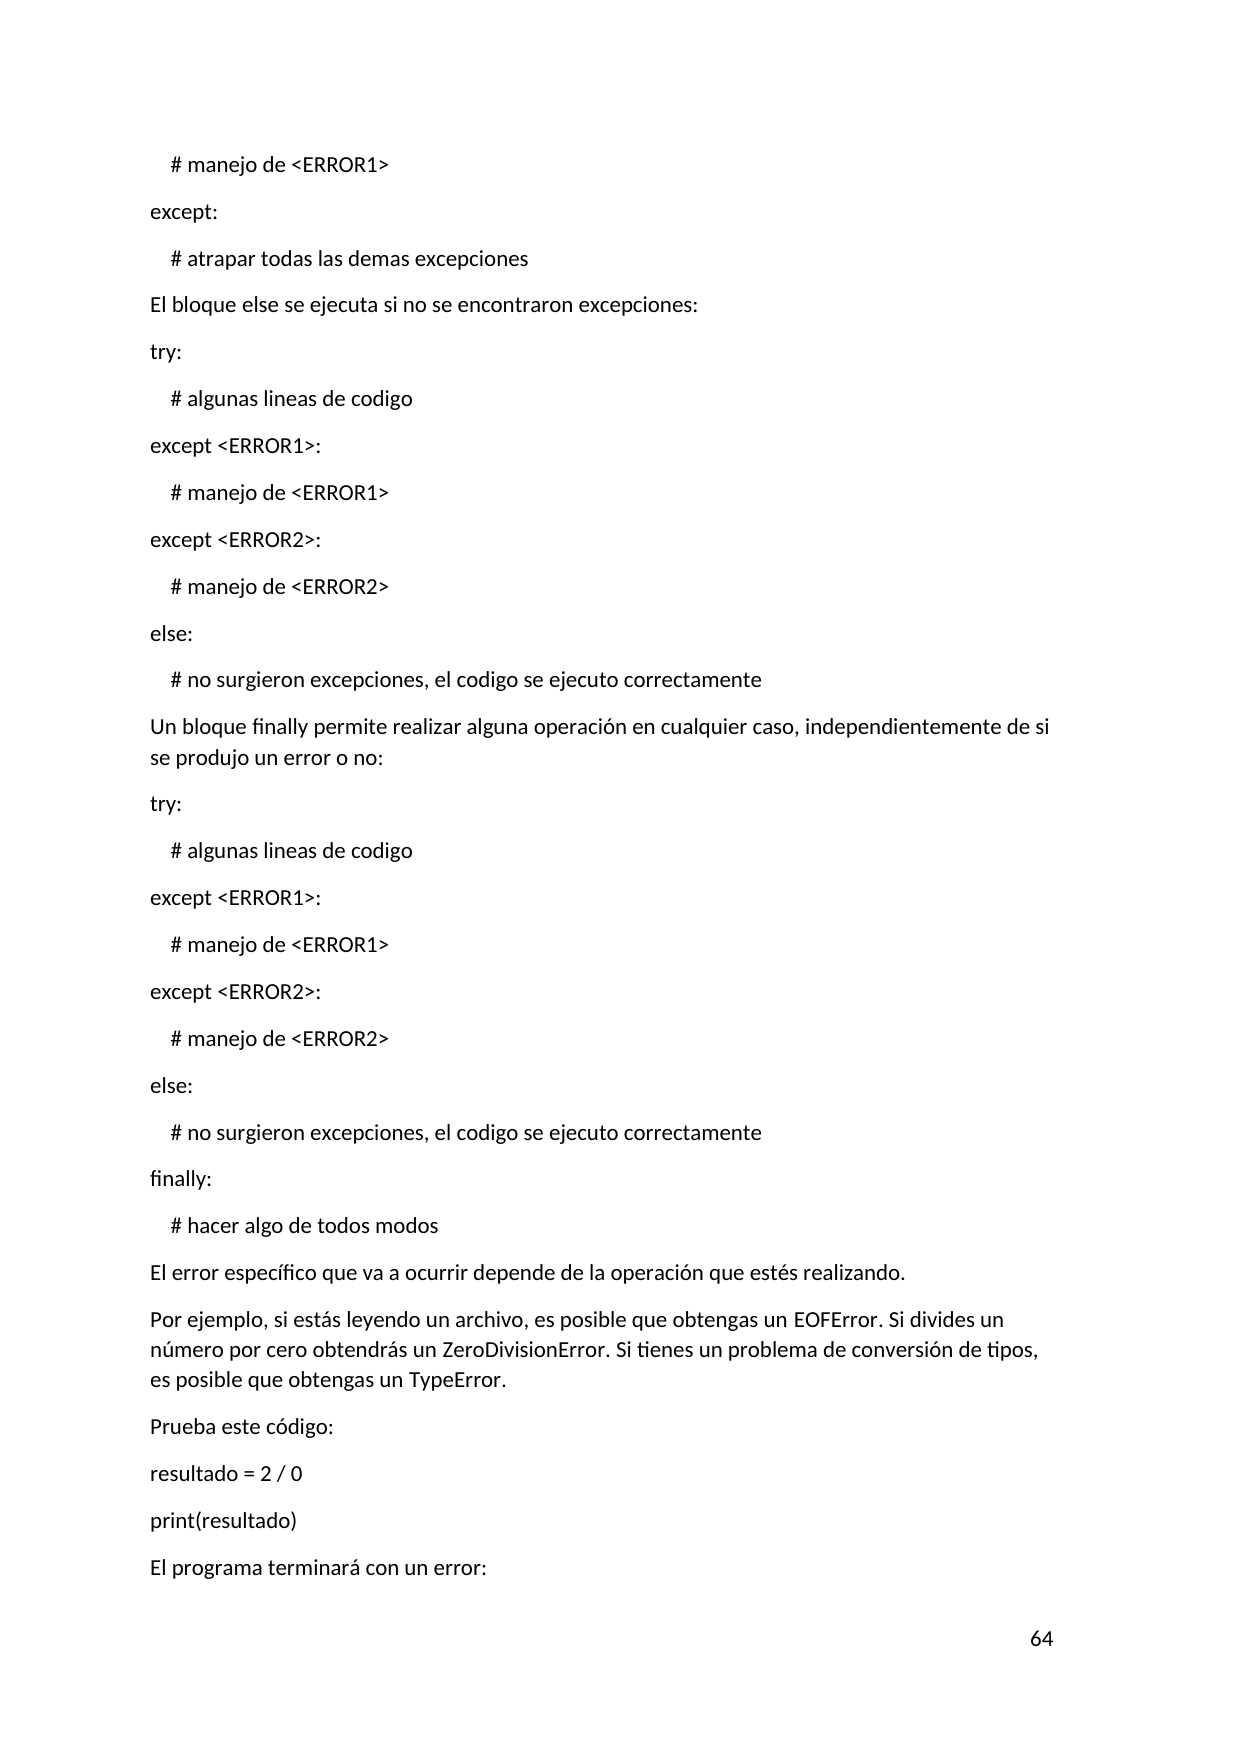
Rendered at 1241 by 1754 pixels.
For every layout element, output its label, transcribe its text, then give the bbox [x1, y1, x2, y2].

text # no surgieron excepciones, el codigo se ejecuto correctamente [150, 1118, 1053, 1146]
text Prueba este código: [150, 1412, 1053, 1441]
text else: [150, 1071, 1053, 1099]
text El error específico que va a ocurrir depende de la operación que estés realizando. [150, 1258, 1053, 1286]
text # algunas lineas de codigo [150, 384, 1053, 412]
text else: [150, 619, 1053, 647]
text try: [150, 789, 1053, 818]
text # manejo de <ERROR1> [150, 930, 1053, 958]
text # manejo de <ERROR1> [150, 478, 1053, 506]
text try: [150, 337, 1053, 366]
text Un bloque finally permite realizar alguna operación en cualquier caso, independientemente de si se produjo un error o no: [150, 712, 1053, 771]
text # hacer algo de todos modos [150, 1211, 1053, 1239]
text finally: [150, 1164, 1053, 1193]
text El bloque else se ejecuta si no se encontraron excepciones: [150, 291, 1053, 319]
text El programa terminará con un error: [150, 1553, 1053, 1581]
text # manejo de <ERROR1> [150, 150, 1053, 178]
text # no surgieron excepciones, el codigo se ejecuto correctamente [150, 666, 1053, 694]
text except <ERROR1>: [150, 431, 1053, 459]
text # atrapar todas las demas excepciones [150, 244, 1053, 272]
text resultado = 2 / 0 [150, 1459, 1053, 1487]
text # manejo de <ERROR2> [150, 572, 1053, 600]
text print(resultado) [150, 1506, 1053, 1534]
text Por ejemplo, si estás leyendo un archivo, es posible que obtengas un EOFError. Si divides un número por cero obtendrás un ZeroDivisionError. Si tienes un problema de conversión de tipos, es posible que obtengas un TypeError. [150, 1305, 1053, 1394]
text except: [150, 197, 1053, 225]
text # algunas lineas de codigo [150, 836, 1053, 864]
text except <ERROR2>: [150, 977, 1053, 1005]
text except <ERROR2>: [150, 525, 1053, 553]
text except <ERROR1>: [150, 883, 1053, 911]
text # manejo de <ERROR2> [150, 1024, 1053, 1052]
